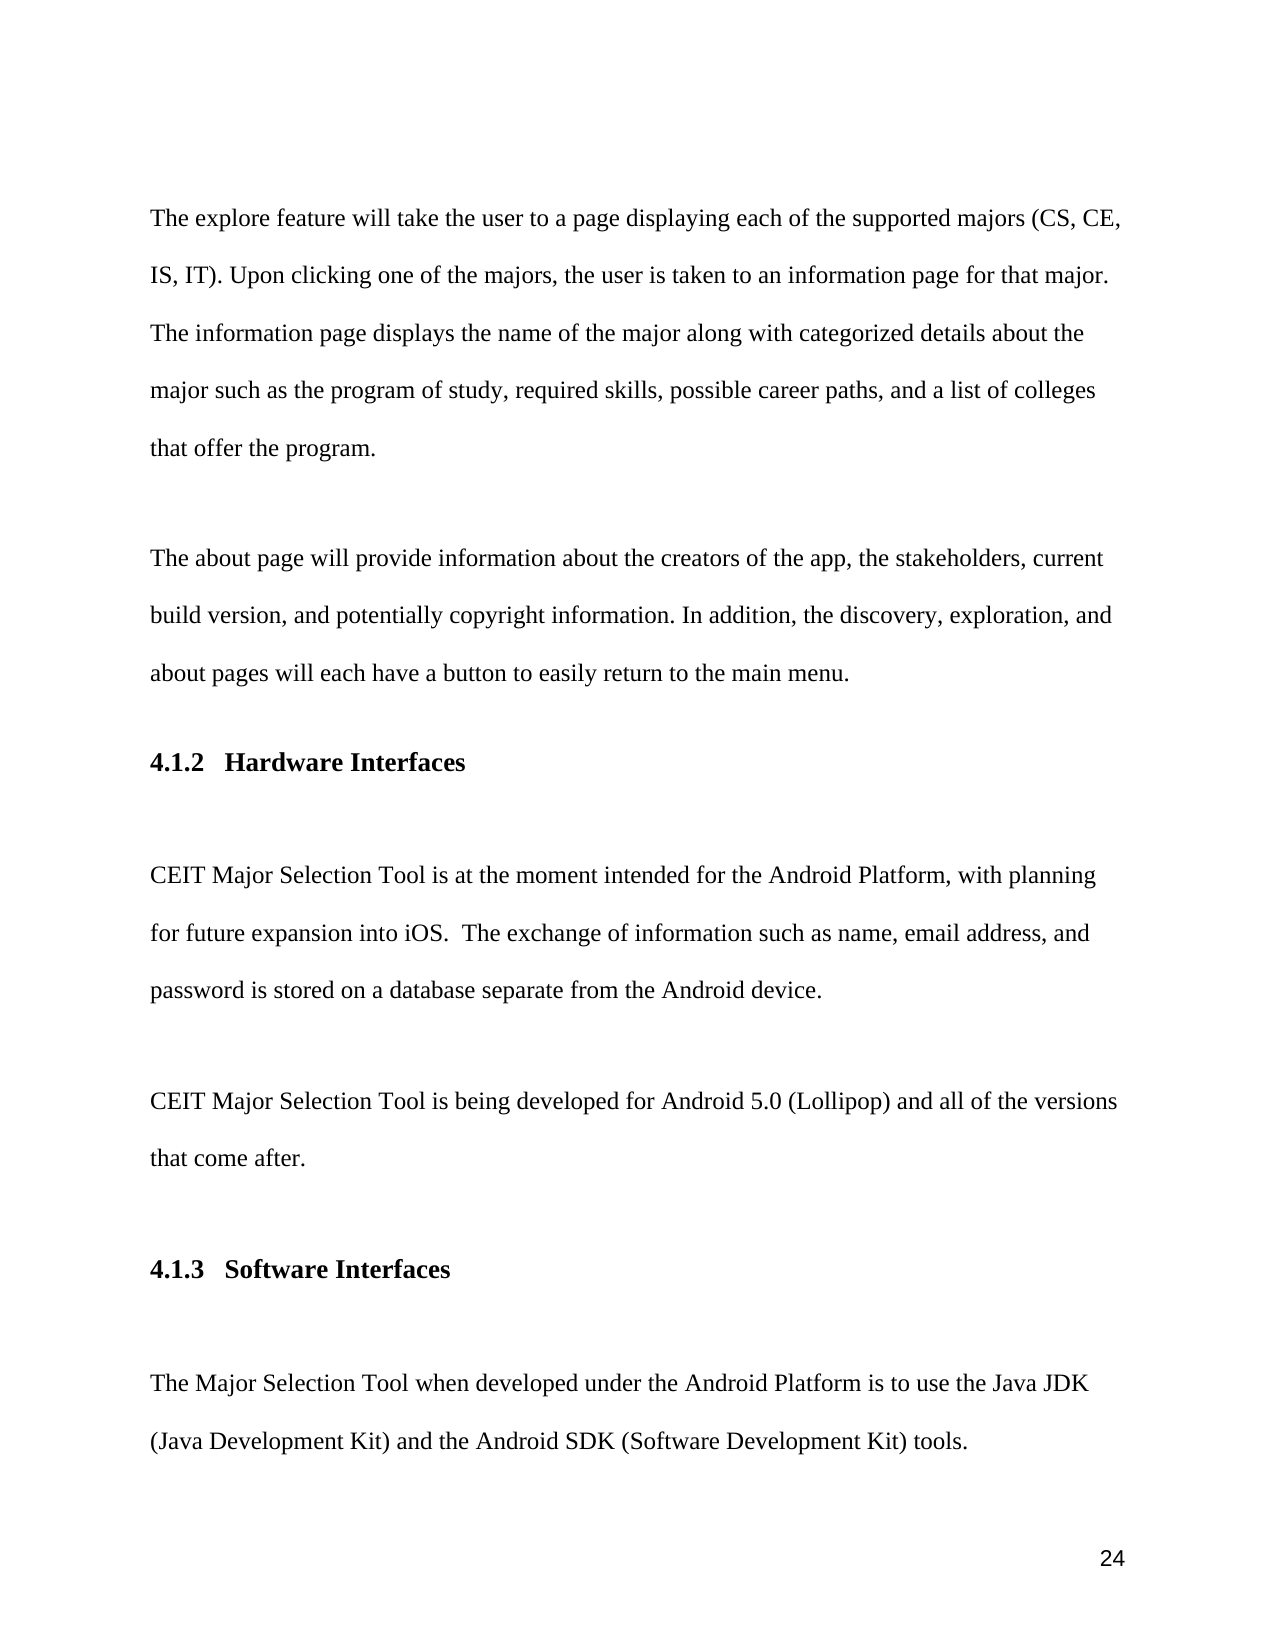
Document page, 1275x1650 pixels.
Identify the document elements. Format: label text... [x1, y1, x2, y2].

text CEIT Major Selection Tool is at the moment intended for the Android Platform, with planning for future expansion into iOS. The exchange of information such as name, email address, and password is stored on a database separate from the Android device. [150, 861, 1125, 1004]
text The Major Selection Tool when developed under the Android Platform is to use the Java JDK (Java Development Kit) and the Android SDK (Software Development Kit) tools. [150, 1368, 1125, 1455]
text 4.1.2 Hardware Interfaces [150, 746, 1125, 777]
text The about page will provide information about the creators of the app, the stakeholders, current build version, and potentially copyright information. In addition, the discovery, exploration, and about pages will each have a button to easily return to the main menu. [150, 543, 1125, 687]
text CEIT Major Selection Tool is being developed for Android 5.0 (Lollipop) and all of the versions that come after. [150, 1086, 1125, 1172]
text The explore feature will take the user to a page displaying each of the supported majors (CS, CE, IS, IT). Upon clicking one of the majors, the user is taken to an information page for that major. The information page displays the name of the major along with categorized details about the major such as the program of study, required skills, possible career paths, and a list of colleges that offer the program. [150, 203, 1125, 461]
text 4.1.3 Software Interfaces [150, 1253, 1125, 1285]
